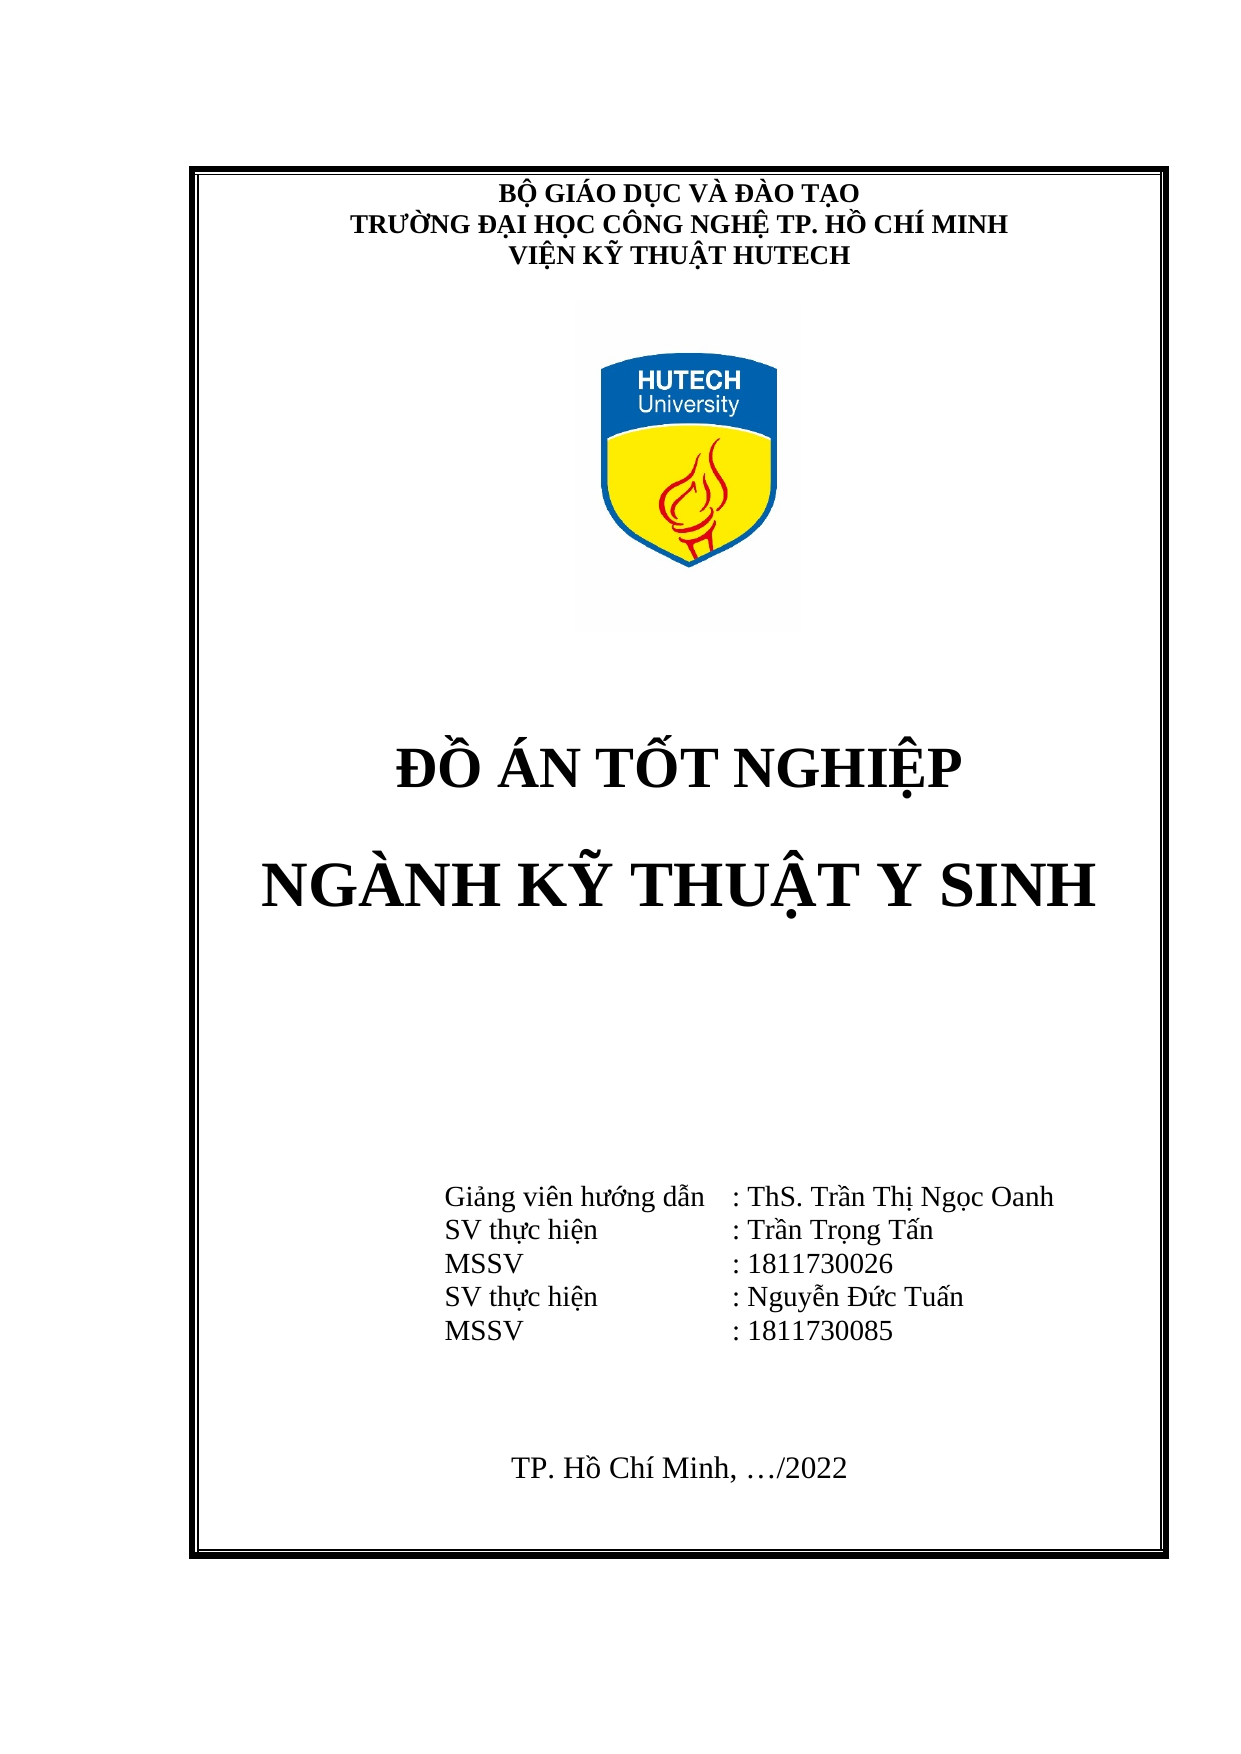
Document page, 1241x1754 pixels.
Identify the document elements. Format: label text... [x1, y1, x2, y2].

text NGÀNH KỸ THUẬT Y SINH [207, 846, 1152, 920]
text TRƯỜNG ĐẠI HỌC CÔNG NGHỆ TP. HỒ CHÍ MINH [207, 208, 1152, 239]
text SV thực hiện : Nguyễn Đức Tuấn [444, 1279, 1152, 1313]
text BỘ GIÁO DỤC VÀ ĐÀO TẠO [207, 177, 1152, 208]
text ĐỒ ÁN TỐT NGHIỆP [207, 733, 1152, 800]
text VIỆN KỸ THUẬT HUTECH [207, 239, 1152, 271]
text TP. Hồ Chí Minh, …/2022 [207, 1449, 1152, 1485]
picture [573, 300, 802, 632]
text MSSV : 1811730026 [444, 1246, 1152, 1279]
text Giảng viên hướng dẫn : ThS. Trần Thị Ngọc Oanh [444, 1179, 1152, 1212]
text MSSV : 1811730085 [444, 1313, 1152, 1346]
text SV thực hiện : Trần Trọng Tấn [444, 1212, 1152, 1246]
